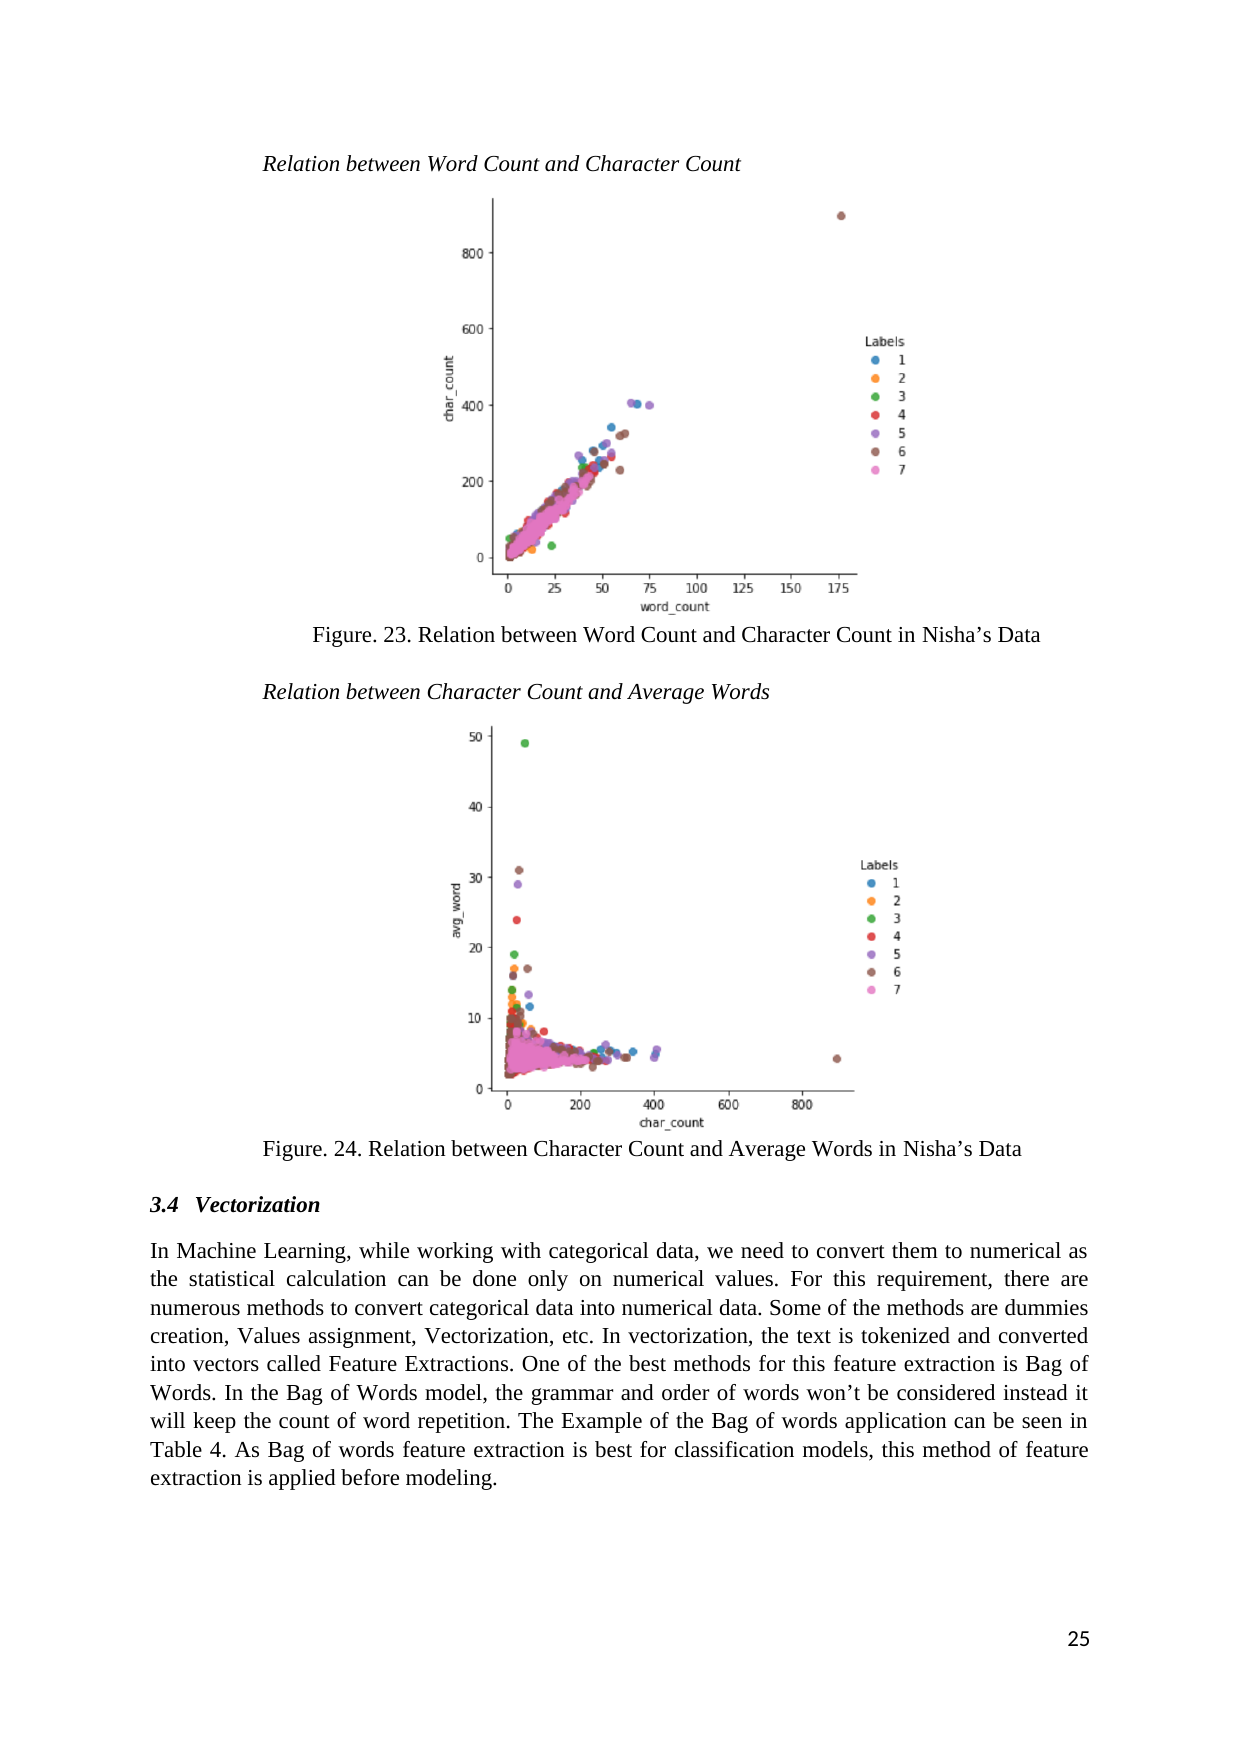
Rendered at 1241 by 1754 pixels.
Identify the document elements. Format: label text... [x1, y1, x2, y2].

text In Machine Learning, while working with categorical data, we need to convert them to numerical as the statistical calculation can be done only on numerical values. For this requirement, there are numerous methods to convert categorical data into numerical data. Some of the methods are dummies creation, Values assignment, Vectorization, etc. In vectorization, the text is tokenized and converted into vectors called Feature Extractions. One of the best methods for this feature extraction is Bag of Words. In the Bag of Words model, the grammar and order of words won’t be considered instead it will keep the count of word repetition. The Example of the Bag of words application can be seen in Table 4. As Bag of words feature extraction is best for classification models, this method of feature extraction is applied before modeling. [150, 1237, 1090, 1491]
list Relation between Word Count and Character Count [262, 150, 1090, 176]
list Vectorization [150, 1192, 1090, 1218]
list Figure. 23. Relation between Word Count and Character Count in Nisha’s Data [262, 621, 1090, 647]
picture [439, 189, 914, 619]
picture [441, 717, 912, 1133]
list Figure. 24. Relation between Character Count and Average Words in Nisha’s Data [262, 1135, 1090, 1161]
list Relation between Character Count and Average Words [262, 678, 1090, 704]
